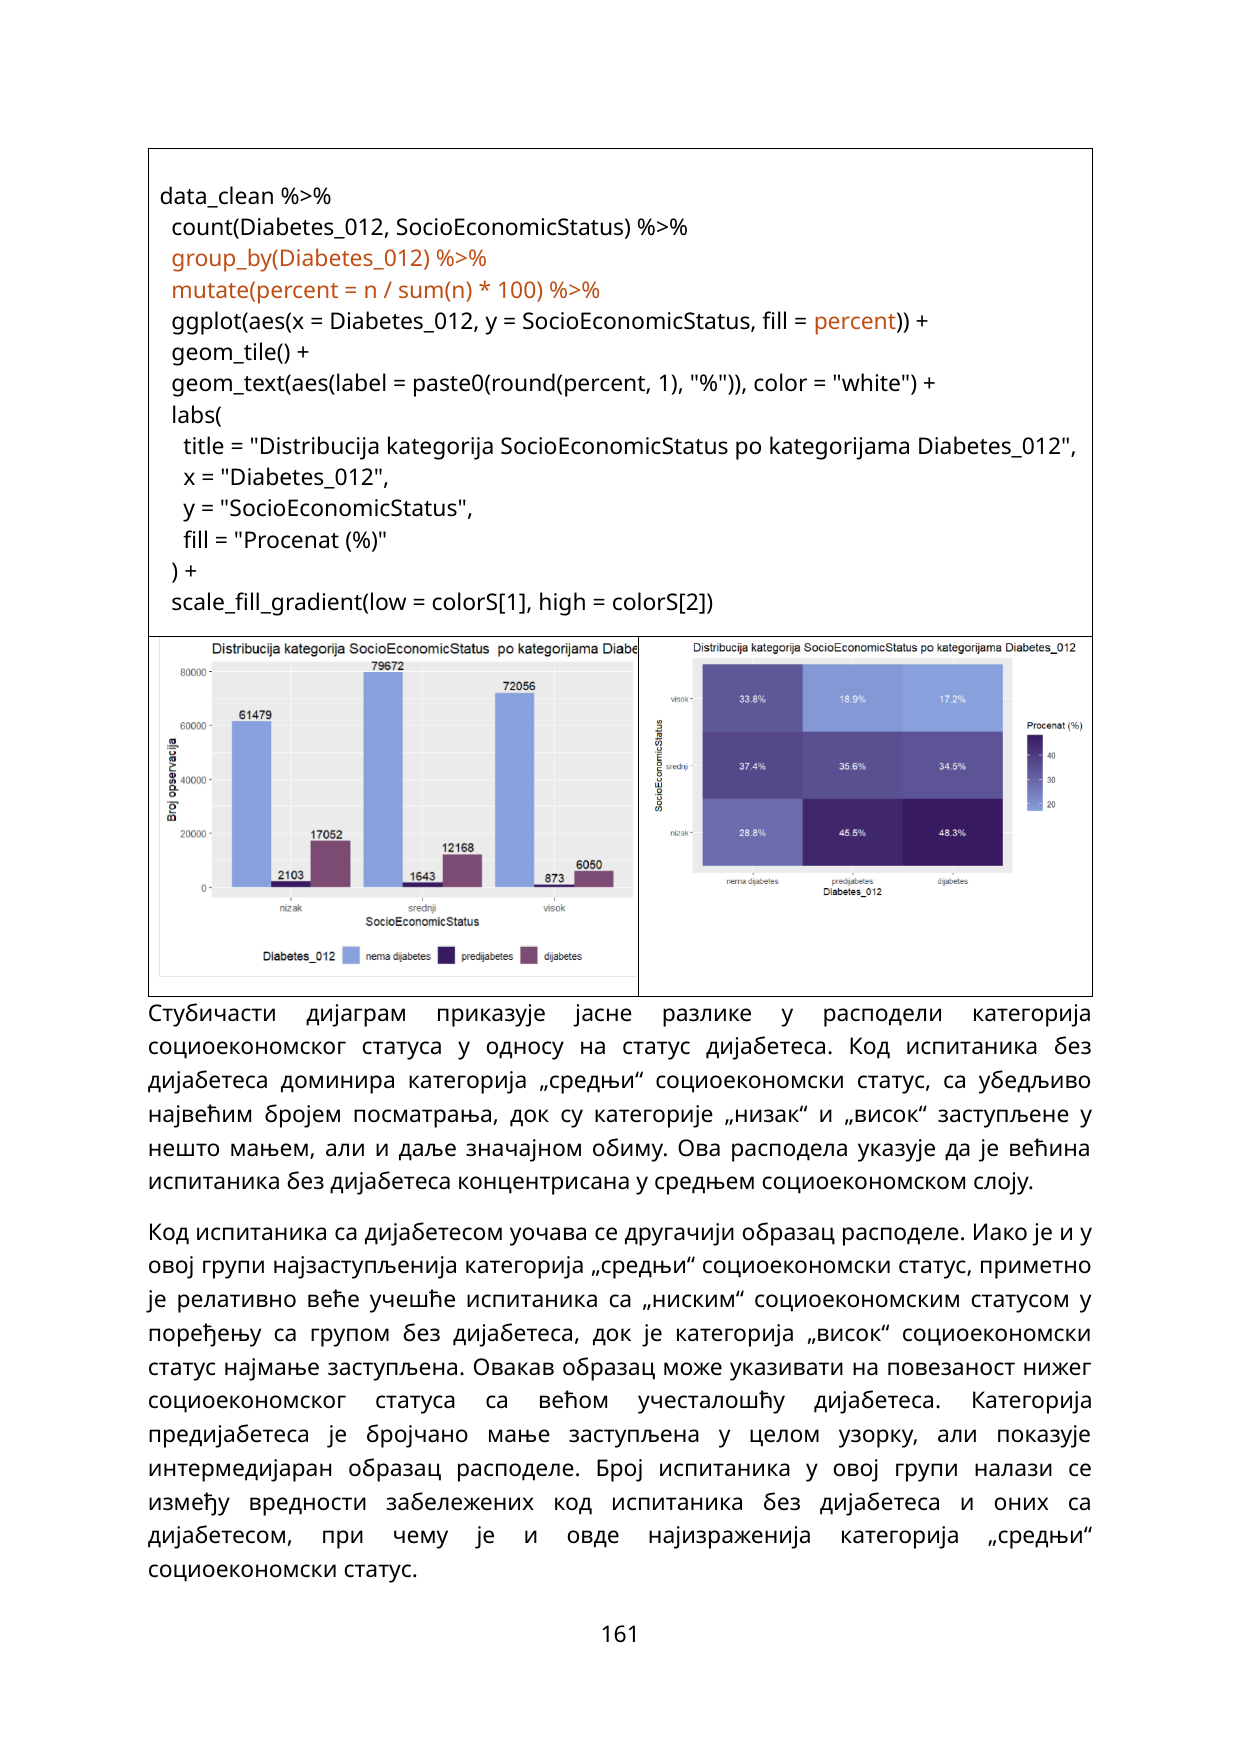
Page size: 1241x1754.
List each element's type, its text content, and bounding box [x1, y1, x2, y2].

text Стубичасти дијаграм приказује јасне разлике у расподели категорија социоекономског статуса у односу на статус дијабетеса. Код испитаника без дијабетеса доминира категорија „средњи“ социоекономски статус, са убедљиво највећим бројем посматрања, док су категорије „низак“ и „висок“ заступљене у нешто мањем, али и даље значајном обиму. Ова расподела указује да је већина испитаника без дијабетеса концентрисана у средњем социоекономском слоју. [148, 997, 1093, 1197]
table_cell [639, 637, 1092, 996]
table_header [149, 149, 1092, 636]
text Код испитаника са дијабетесом уочава се другачији образац расподеле. Иако је и у овој групи најзаступљенија категорија „средњи“ социоекономски статус, приметно је релативно веће учешће испитаника са „ниским“ социоекономским статусом у поређењу са групом без дијабетеса, док је категорија „висок“ социоекономски статус најмање заступљена. Овакав образац може указивати на повезаност нижег социоекономског статуса са већом учесталошћу дијабетеса. Категорија предијабетеса је бројчано мање заступљена у целом узорку, али показује интермедијаран образац расподеле. Број испитаника у овој групи налази се између вредности забележених код испитаника без дијабетеса и оних са дијабетесом, при чему је и овде најизраженија категорија „средњи“ социоекономски статус. [148, 1216, 1093, 1584]
table_cell [149, 637, 638, 996]
picture [649, 637, 1091, 900]
picture [159, 637, 638, 977]
